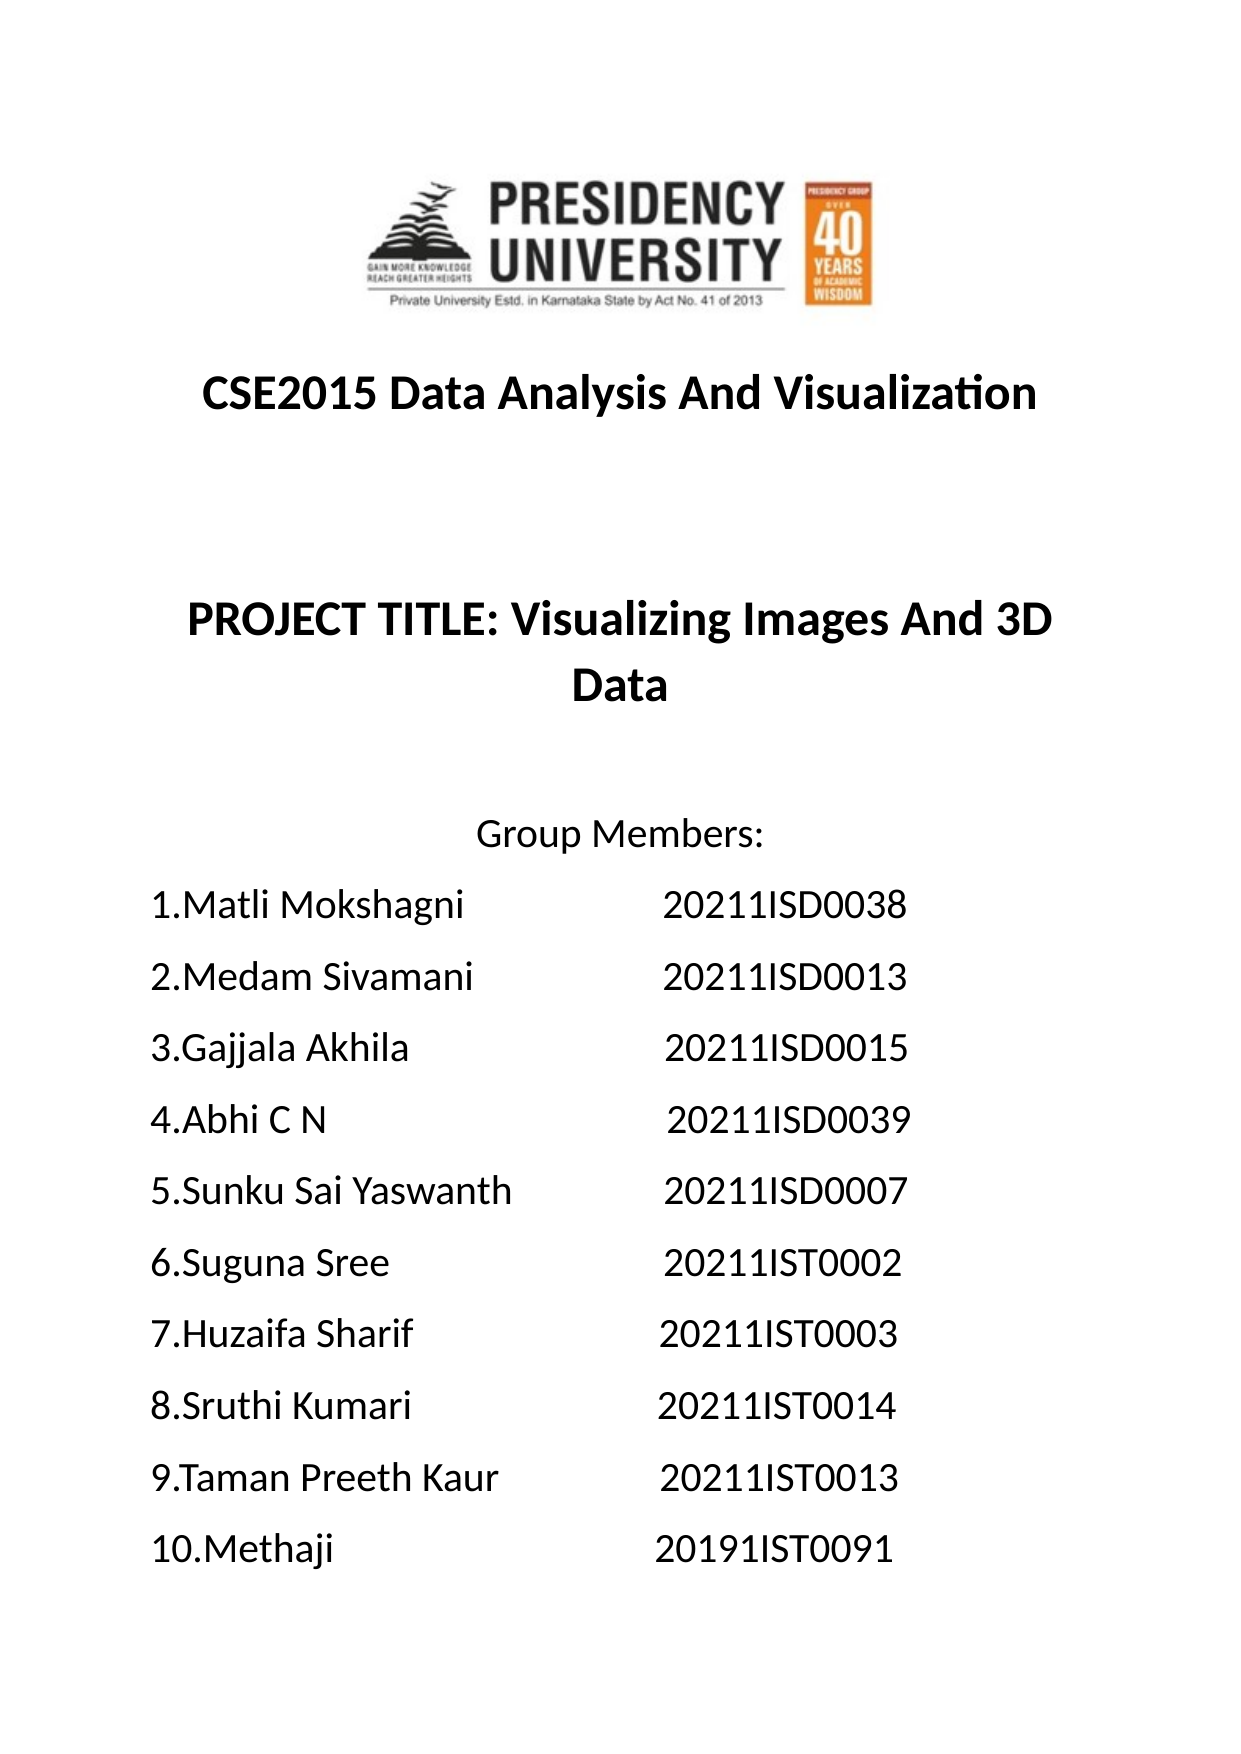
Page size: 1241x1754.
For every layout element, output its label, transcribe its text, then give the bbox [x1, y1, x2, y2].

text 10.Methaji 20191IST0091 [150, 1522, 1090, 1573]
text 2.Medam Sivamani 20211ISD0013 [150, 950, 1090, 1001]
text 3.Gajjala Akhila 20211ISD0015 [150, 1021, 1090, 1072]
text 4.Abhi C N 20211ISD0039 [150, 1093, 1090, 1144]
text PROJECT TITLE: Visualizing Images And 3D Data [150, 587, 1090, 713]
text 5.Sunku Sai Yaswanth 20211ISD0007 [150, 1164, 1090, 1215]
text 1.Matli Mokshagni 20211ISD0038 [150, 878, 1090, 929]
text CSE2015 Data Analysis And Visualization [150, 361, 1090, 422]
text 6.Suguna Sree 20211IST0002 [150, 1236, 1090, 1287]
text 8.Sruthi Kumari 20211IST0014 [150, 1379, 1090, 1430]
text Group Members: [150, 807, 1090, 857]
picture [350, 150, 890, 343]
text 7.Huzaifa Sharif 20211IST0003 [150, 1307, 1090, 1358]
text 9.Taman Preeth Kaur 20211IST0013 [150, 1451, 1090, 1501]
